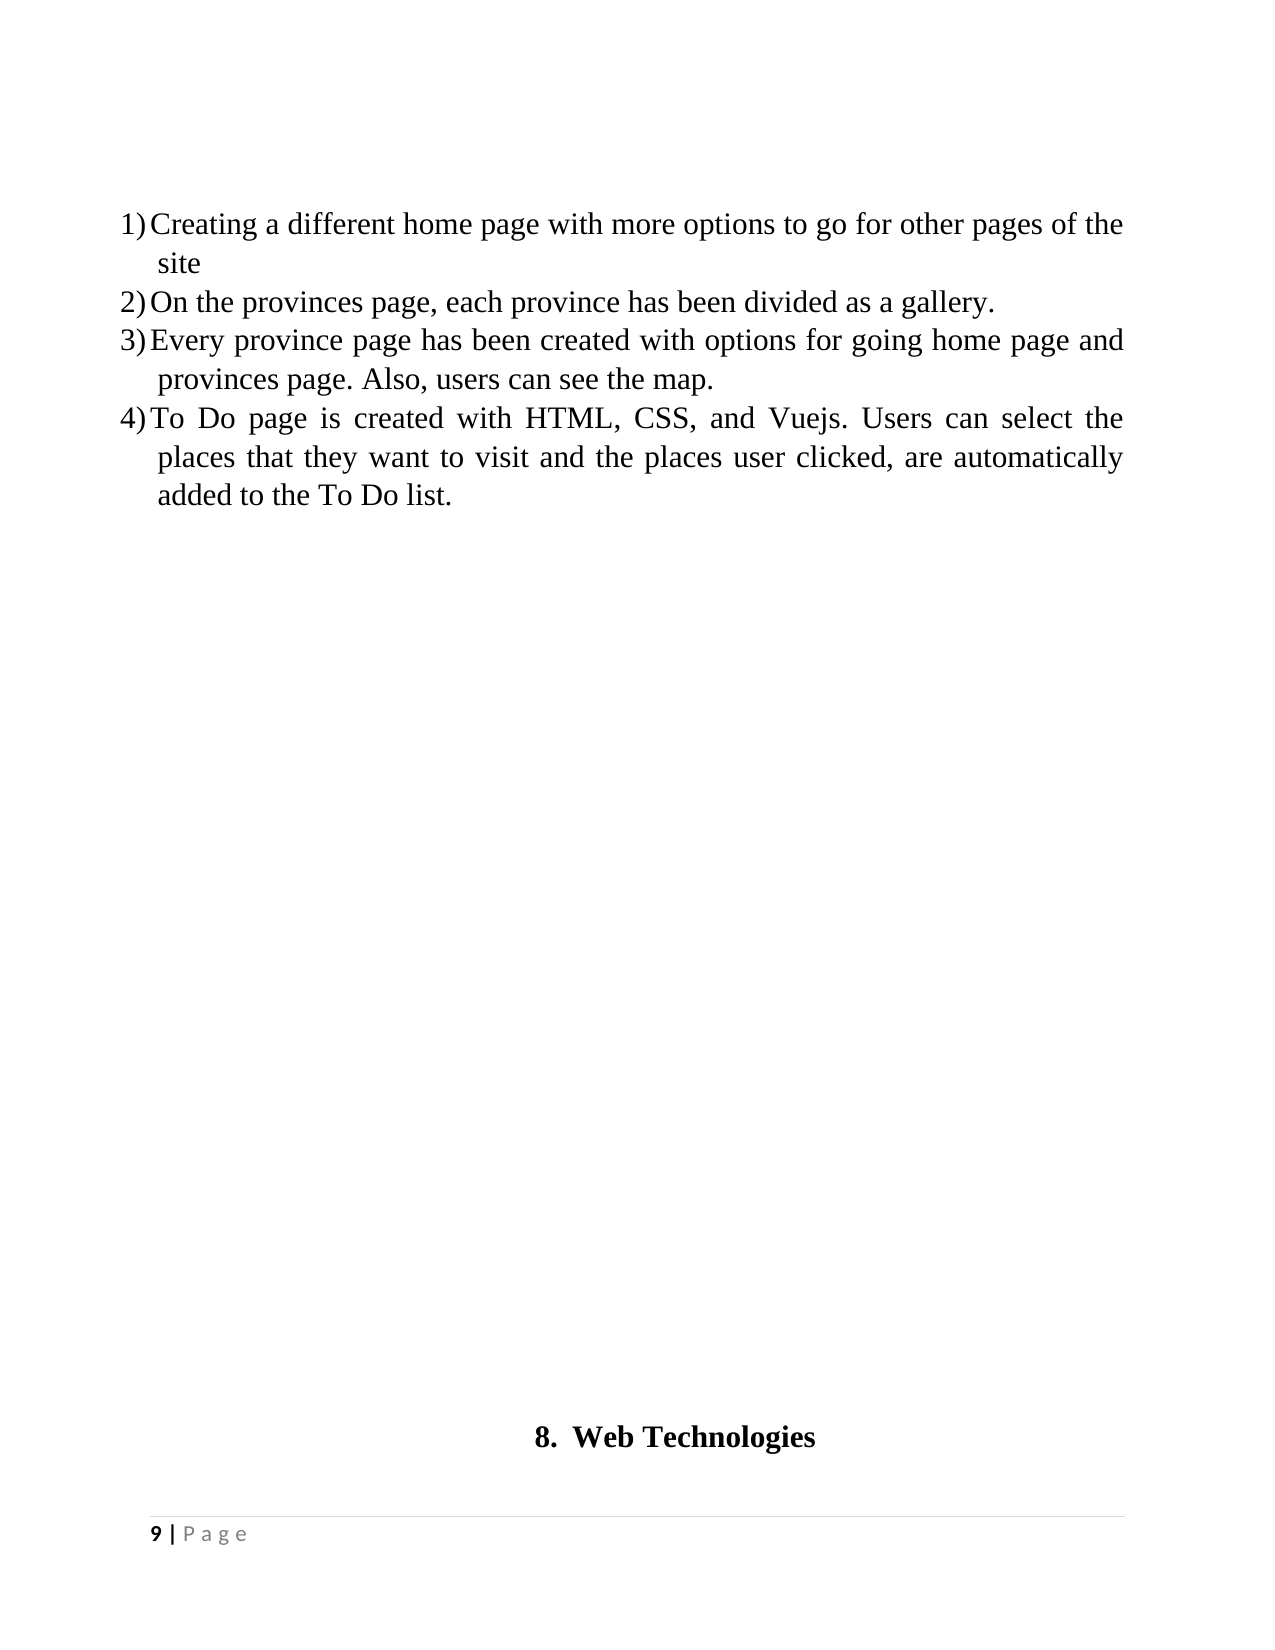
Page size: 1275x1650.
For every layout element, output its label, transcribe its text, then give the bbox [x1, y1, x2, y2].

list Web Technologies [225, 1419, 1125, 1455]
list Every province page has been created with options for going home page and provinces page. Also, users can see the map. [120, 322, 1125, 396]
list To Do page is created with HTML, CSS, and Vuejs. Users can select the places that they want to visit and the places user clicked, are automatically added to the To Do list. [120, 399, 1125, 513]
list Creating a different home page with more options to go for other pages of the site [120, 205, 1125, 280]
list On the provinces page, each province has been divided as a gallery. [120, 283, 1125, 319]
